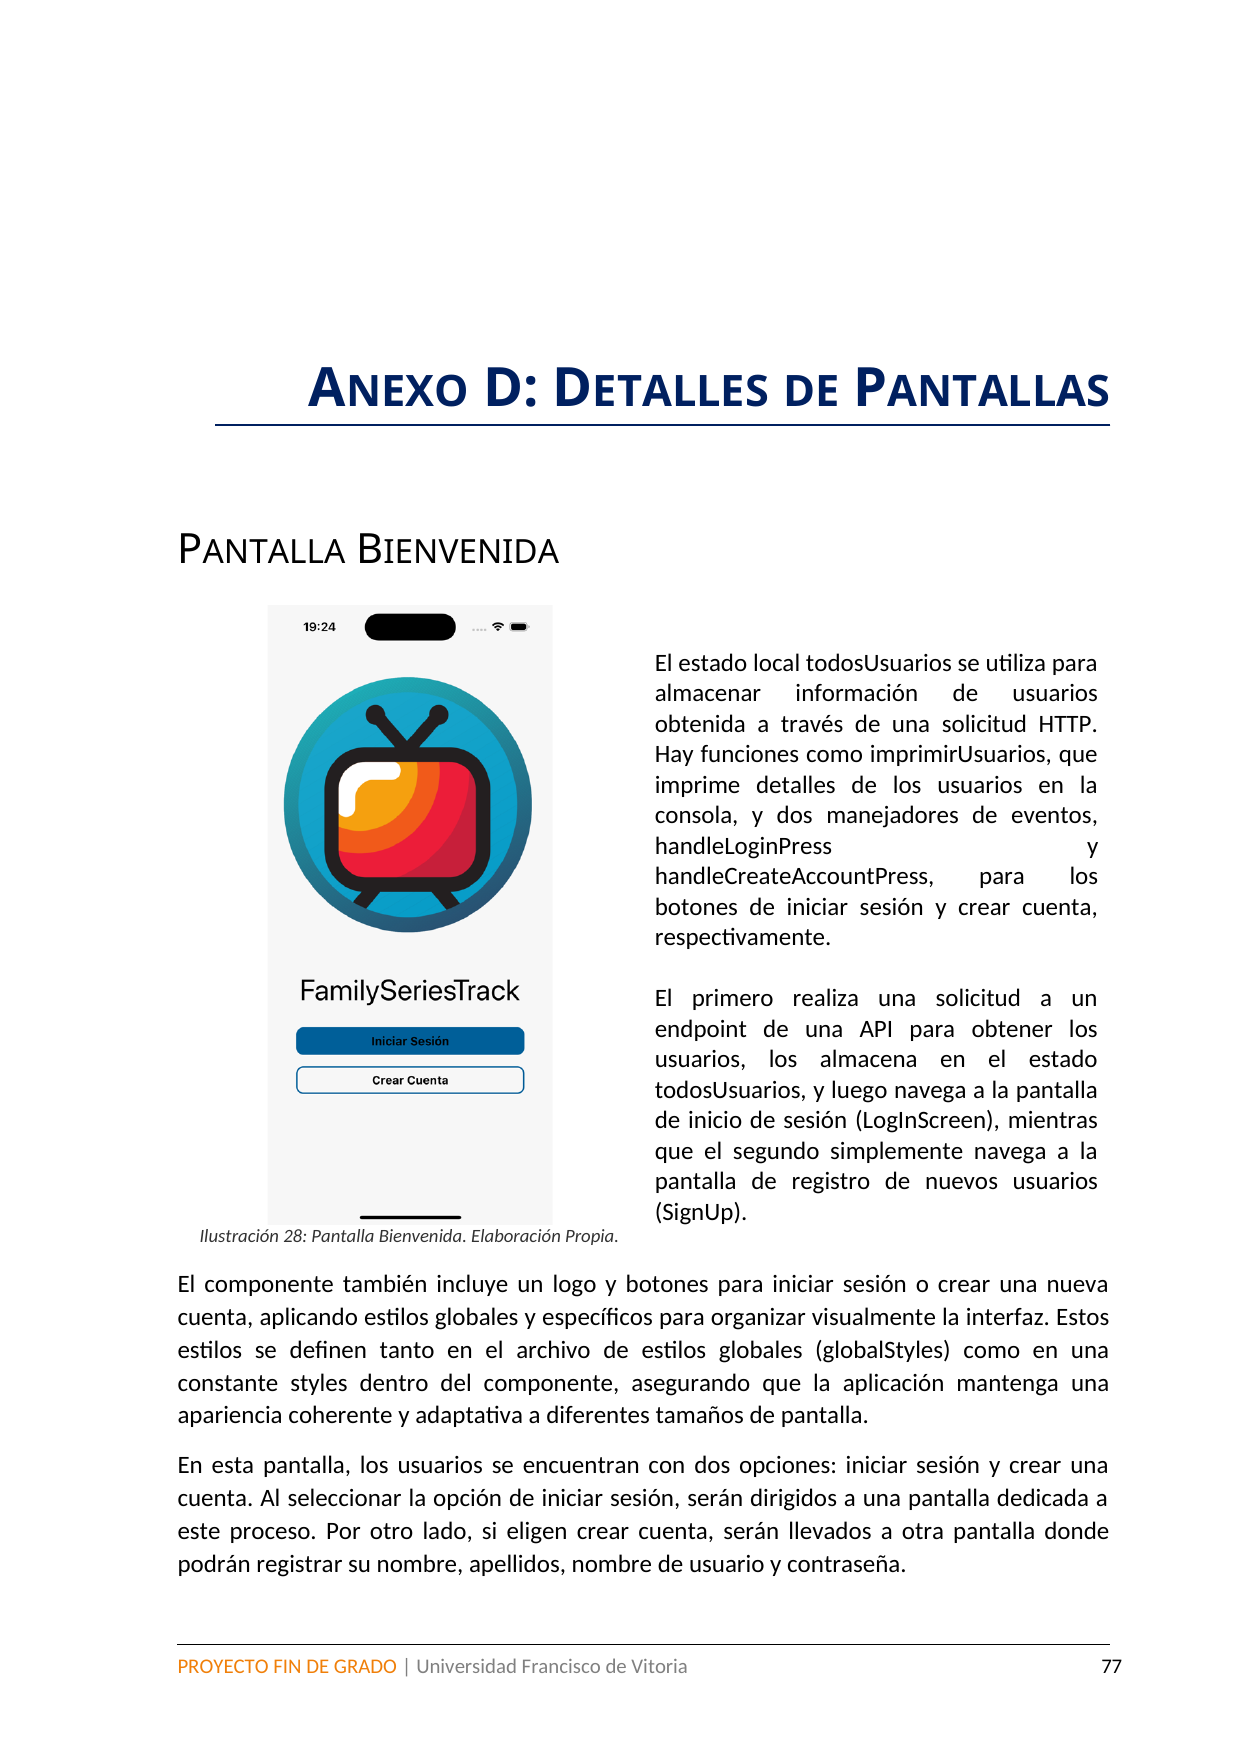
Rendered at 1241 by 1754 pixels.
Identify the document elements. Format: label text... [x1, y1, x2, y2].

text En esta pantalla, los usuarios se encuentran con dos opciones: iniciar sesión y crear una cuenta. Al seleccionar la opción de iniciar sesión, serán dirigidos a una pantalla dedicada a este proceso. Por otro lado, si eligen crear cuenta, serán llevados a otra pantalla donde podrán registrar su nombre, apellidos, nombre de usuario y contraseña. [177, 1449, 1110, 1578]
table_header El estado local todosUsuarios se utiliza para almacenar información de usuarios obtenida a través de una solicitud HTTP. Hay funciones como imprimirUsuarios, que imprime detalles de los usuarios en la consola, y dos manejadores de eventos, handleLoginPress y handleCreateAccountPress, para los botones de iniciar sesión y crear cuenta, respectivamente. El primero realiza una solicitud a un endpoint de una API para obtener los usuarios, los almacena en el estado todosUsuarios, y luego navega a la pantalla de inicio de sesión (LogInScreen), mientras que el segundo simplemente navega a la pantalla de registro de nuevos usuarios (SignUp). [643, 605, 1109, 1268]
subtitle Anexo D: Detalles de Pantallas [215, 348, 1110, 424]
subtitle Pantalla Bienvenida [177, 519, 1110, 576]
text El componente también incluye un logo y botones para iniciar sesión o crear una nueva cuenta, aplicando estilos globales y específicos para organizar visualmente la interfaz. Estos estilos se definen tanto en el archivo de estilos globales (globalStyles) como en una constante styles dentro del componente, asegurando que la aplicación mantenga una apariencia coherente y adaptativa a diferentes tamaños de pantalla. [177, 1268, 1110, 1430]
picture [267, 605, 553, 1225]
